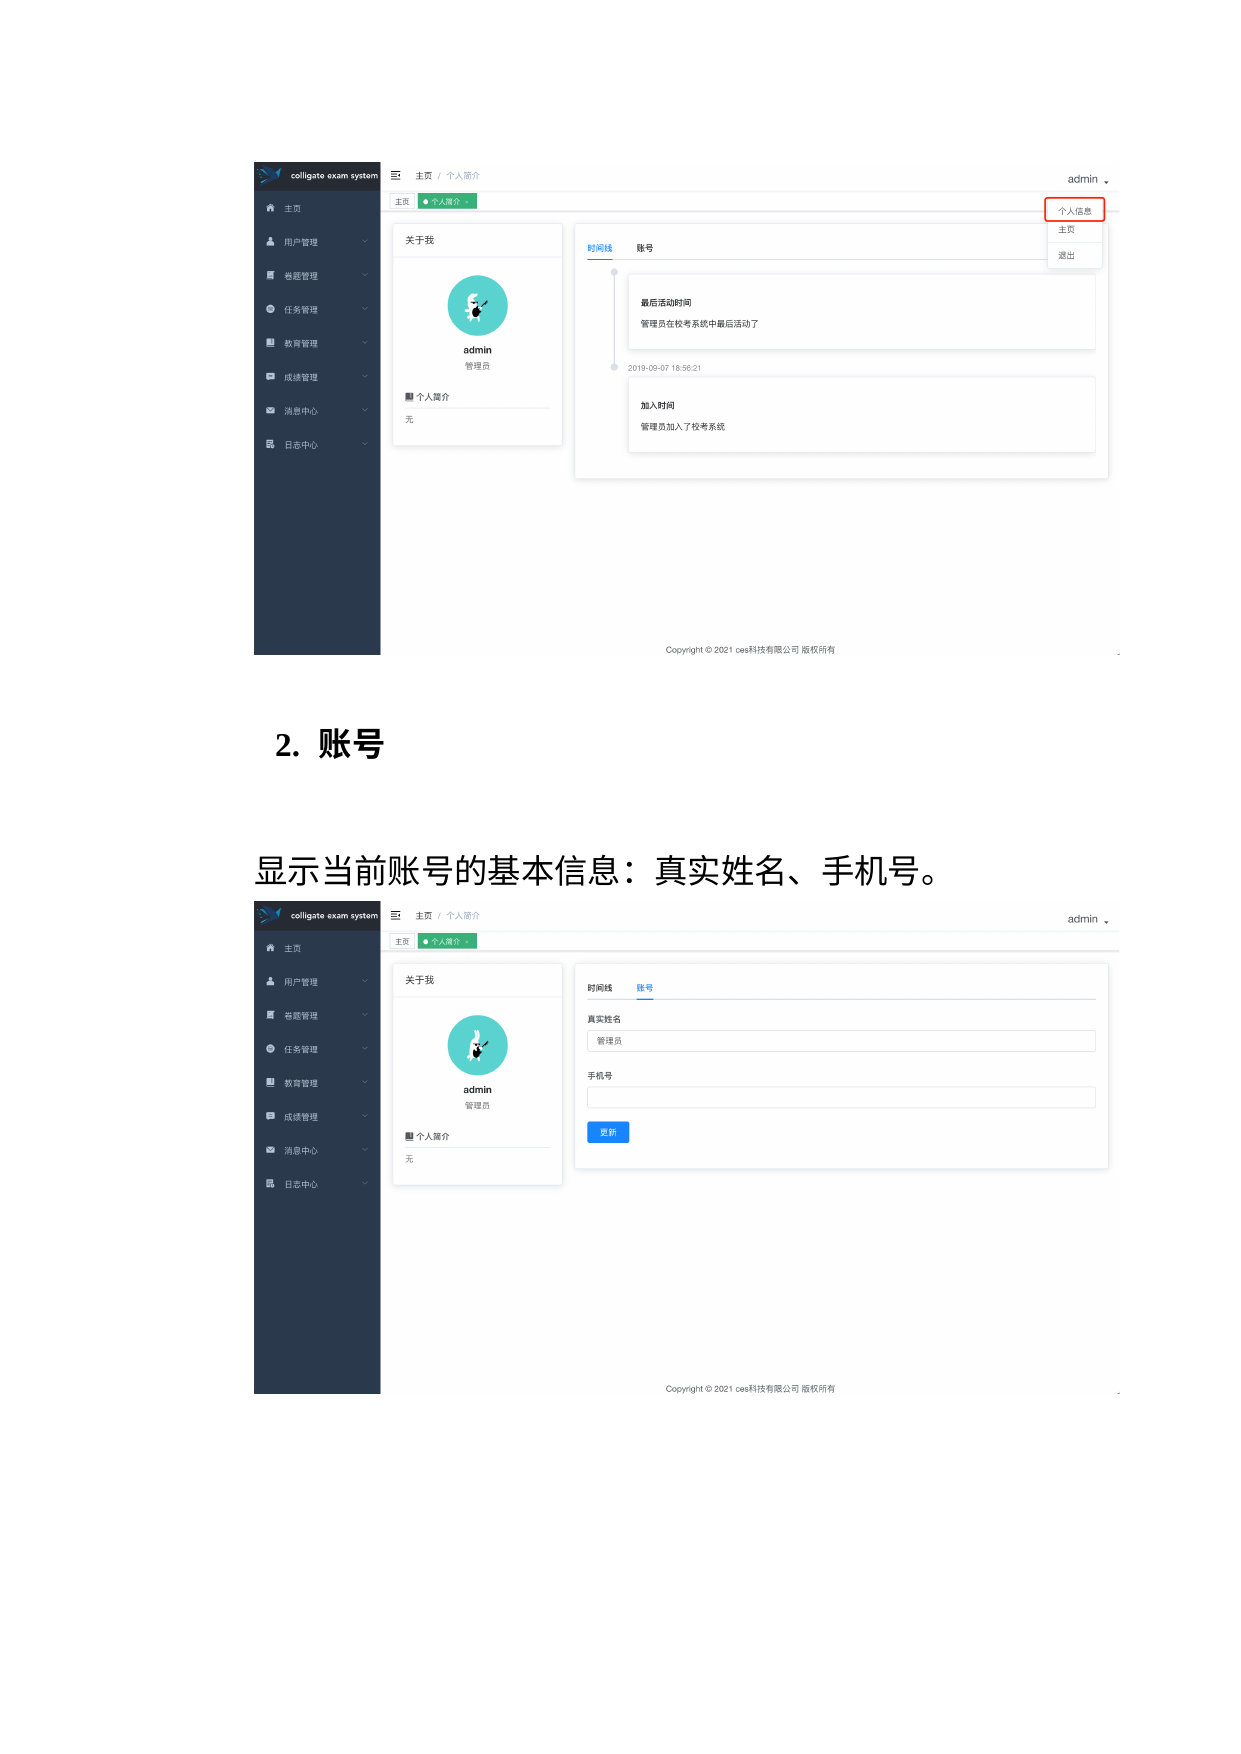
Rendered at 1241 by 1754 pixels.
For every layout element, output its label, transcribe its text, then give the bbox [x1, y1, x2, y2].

text 显示当前账号的基本信息：真实姓名、手机号。 [187, 836, 1053, 901]
picture [254, 901, 1120, 1394]
list 账号 [275, 709, 1053, 774]
picture [254, 162, 1120, 655]
